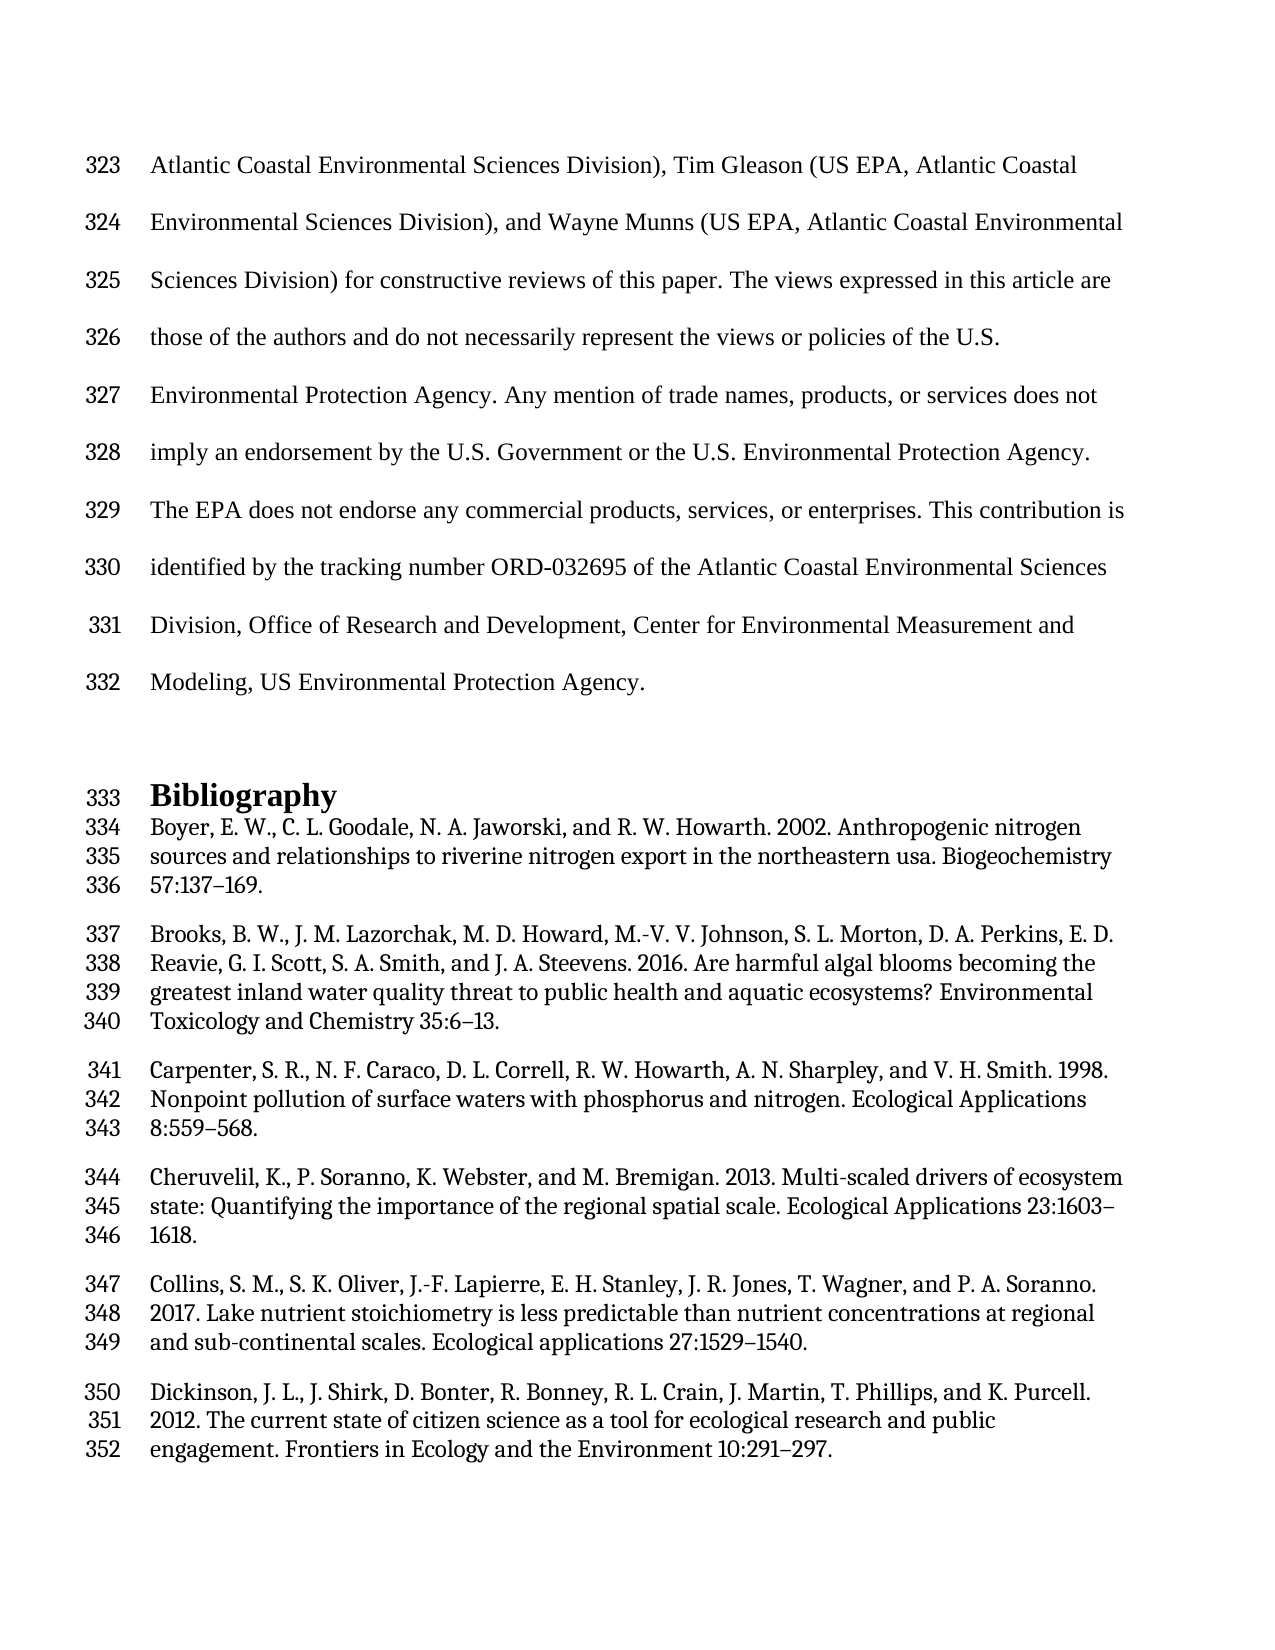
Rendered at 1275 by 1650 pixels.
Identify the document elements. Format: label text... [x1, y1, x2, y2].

text Collins, S. M., S. K. Oliver, J.-F. Lapierre, E. H. Stanley, J. R. Jones, T. Wagner, and P. A. Soranno. 2017. Lake nutrient stoichiometry is less predictable than nutrient concentrations at regional and sub-continental scales. Ecological applications 27:1529–1540. [150, 1270, 1125, 1357]
text Dickinson, J. L., J. Shirk, D. Bonter, R. Bonney, R. L. Crain, J. Martin, T. Phillips, and K. Purcell. 2012. The current state of citizen science as a tool for ecological research and public engagement. Frontiers in Ecology and the Environment 10:291–297. [150, 1377, 1125, 1464]
text Boyer, E. W., C. L. Goodale, N. A. Jaworski, and R. W. Howarth. 2002. Anthropogenic nitrogen sources and relationships to riverine nitrogen export in the northeastern usa. Biogeochemistry 57:137–169. [150, 813, 1125, 899]
text Brooks, B. W., J. M. Lazorchak, M. D. Howard, M.-V. V. Johnson, S. L. Morton, D. A. Perkins, E. D. Reavie, G. I. Scott, S. A. Smith, and J. A. Steevens. 2016. Are harmful algal blooms becoming the greatest inland water quality threat to public health and aquatic ecosystems? Environmental Toxicology and Chemistry 35:6–13. [150, 920, 1125, 1035]
subtitle Bibliography [150, 775, 1125, 813]
text Carpenter, S. R., N. F. Caraco, D. L. Correll, R. W. Howarth, A. N. Sharpley, and V. H. Smith. 1998. Nonpoint pollution of surface waters with phosphorus and nitrogen. Ecological Applications 8:559–568. [150, 1056, 1125, 1142]
text Cheruvelil, K., P. Soranno, K. Webster, and M. Bremigan. 2013. Multi-scaled drivers of ecosystem state: Quantifying the importance of the regional spatial scale. Ecological Applications 23:1603–1618. [150, 1163, 1125, 1249]
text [150, 150, 1125, 696]
